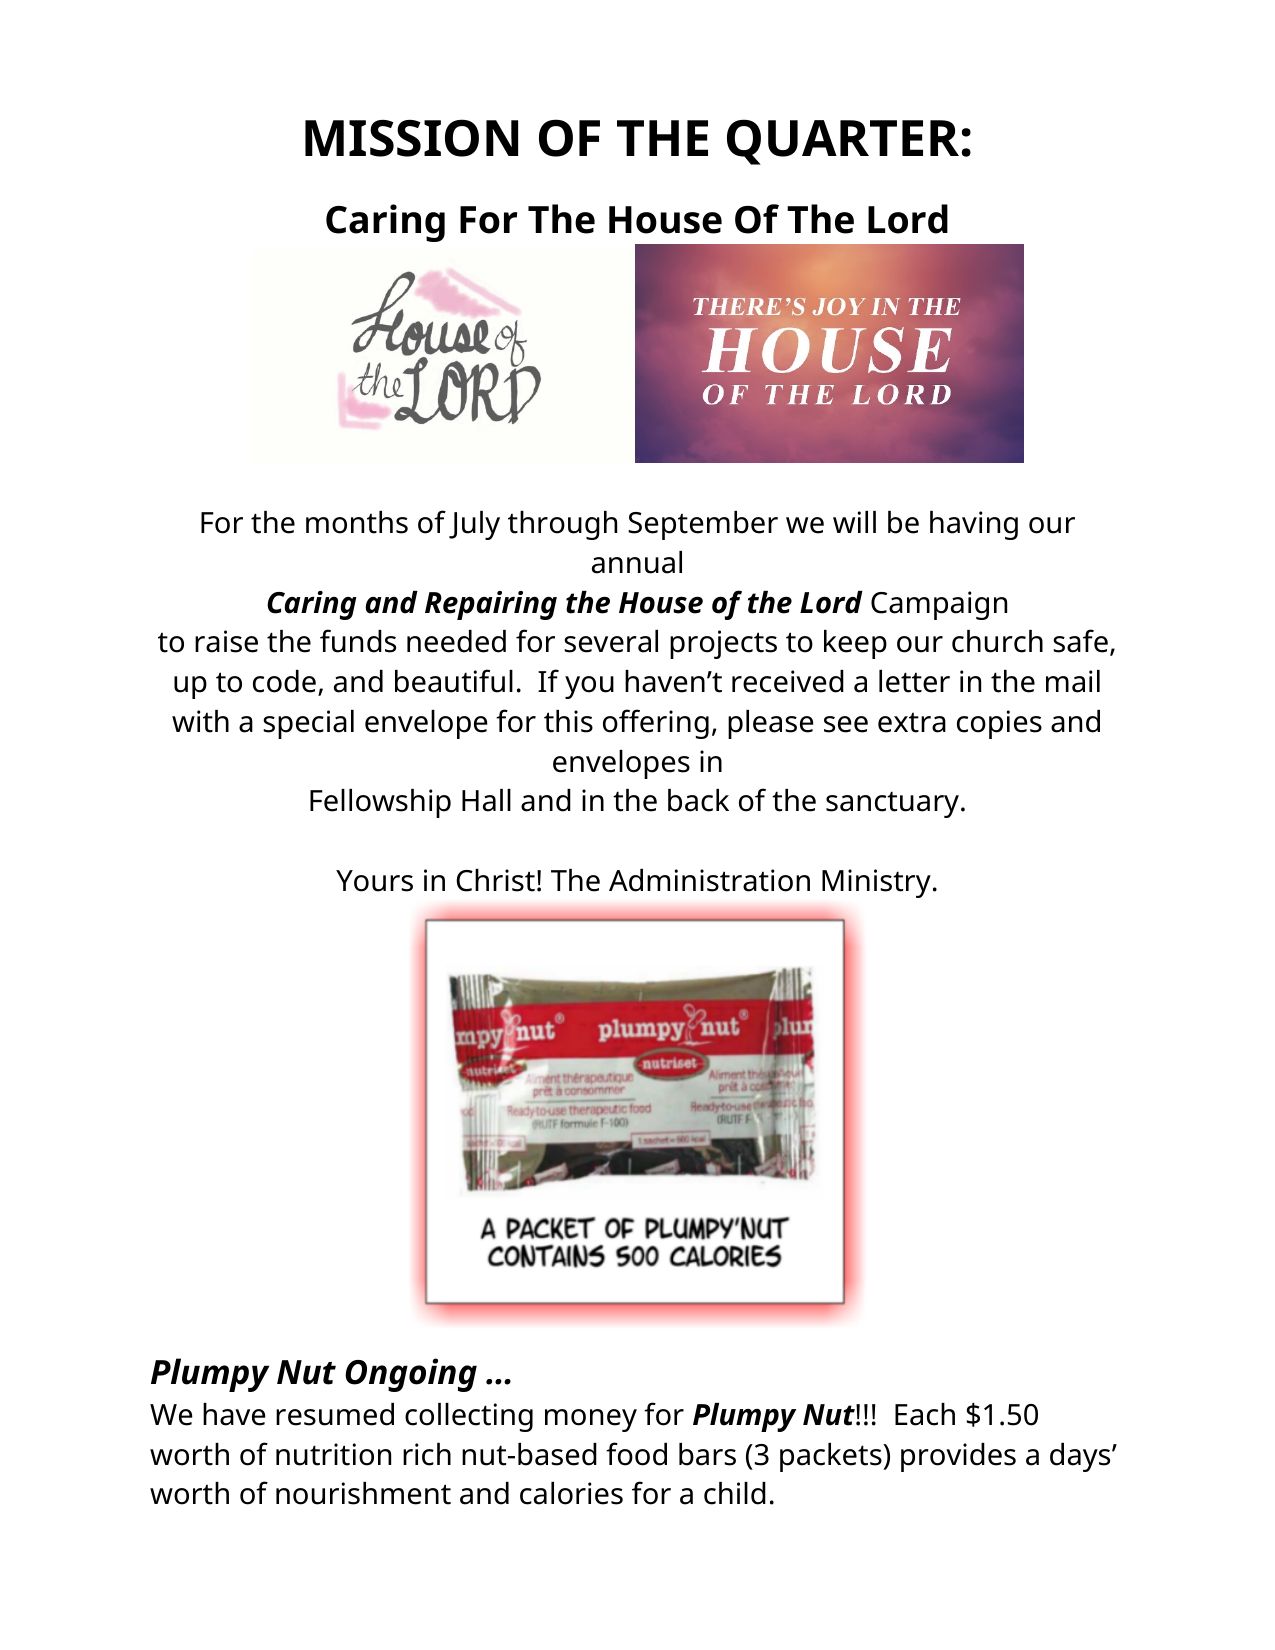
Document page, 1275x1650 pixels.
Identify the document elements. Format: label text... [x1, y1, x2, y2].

text Yours in Christ! The Administration Ministry. [150, 860, 1125, 899]
picture [251, 244, 1024, 463]
text to raise the funds needed for several projects to keep our church safe, up to code, and beautiful. If you haven’t received a letter in the mail with a special envelope for this offering, please see extra copies and envelopes in [150, 622, 1125, 781]
text MISSION OF THE QUARTER: [150, 103, 1125, 171]
text Plumpy Nut Ongoing … [150, 1349, 1125, 1394]
picture [408, 899, 867, 1330]
text Caring For The House Of The Lord [150, 193, 1125, 244]
text We have resumed collecting money for Plumpy Nut!!! Each $1.50 worth of nutrition rich nut-based food bars (3 packets) provides a days’ worth of nourishment and calories for a child. [150, 1394, 1125, 1513]
text Fellowship Hall and in the back of the sanctuary. [150, 781, 1125, 820]
text Caring and Repairing the House of the Lord Campaign [150, 582, 1125, 622]
text For the months of July through September we will be having our annual [150, 503, 1125, 582]
